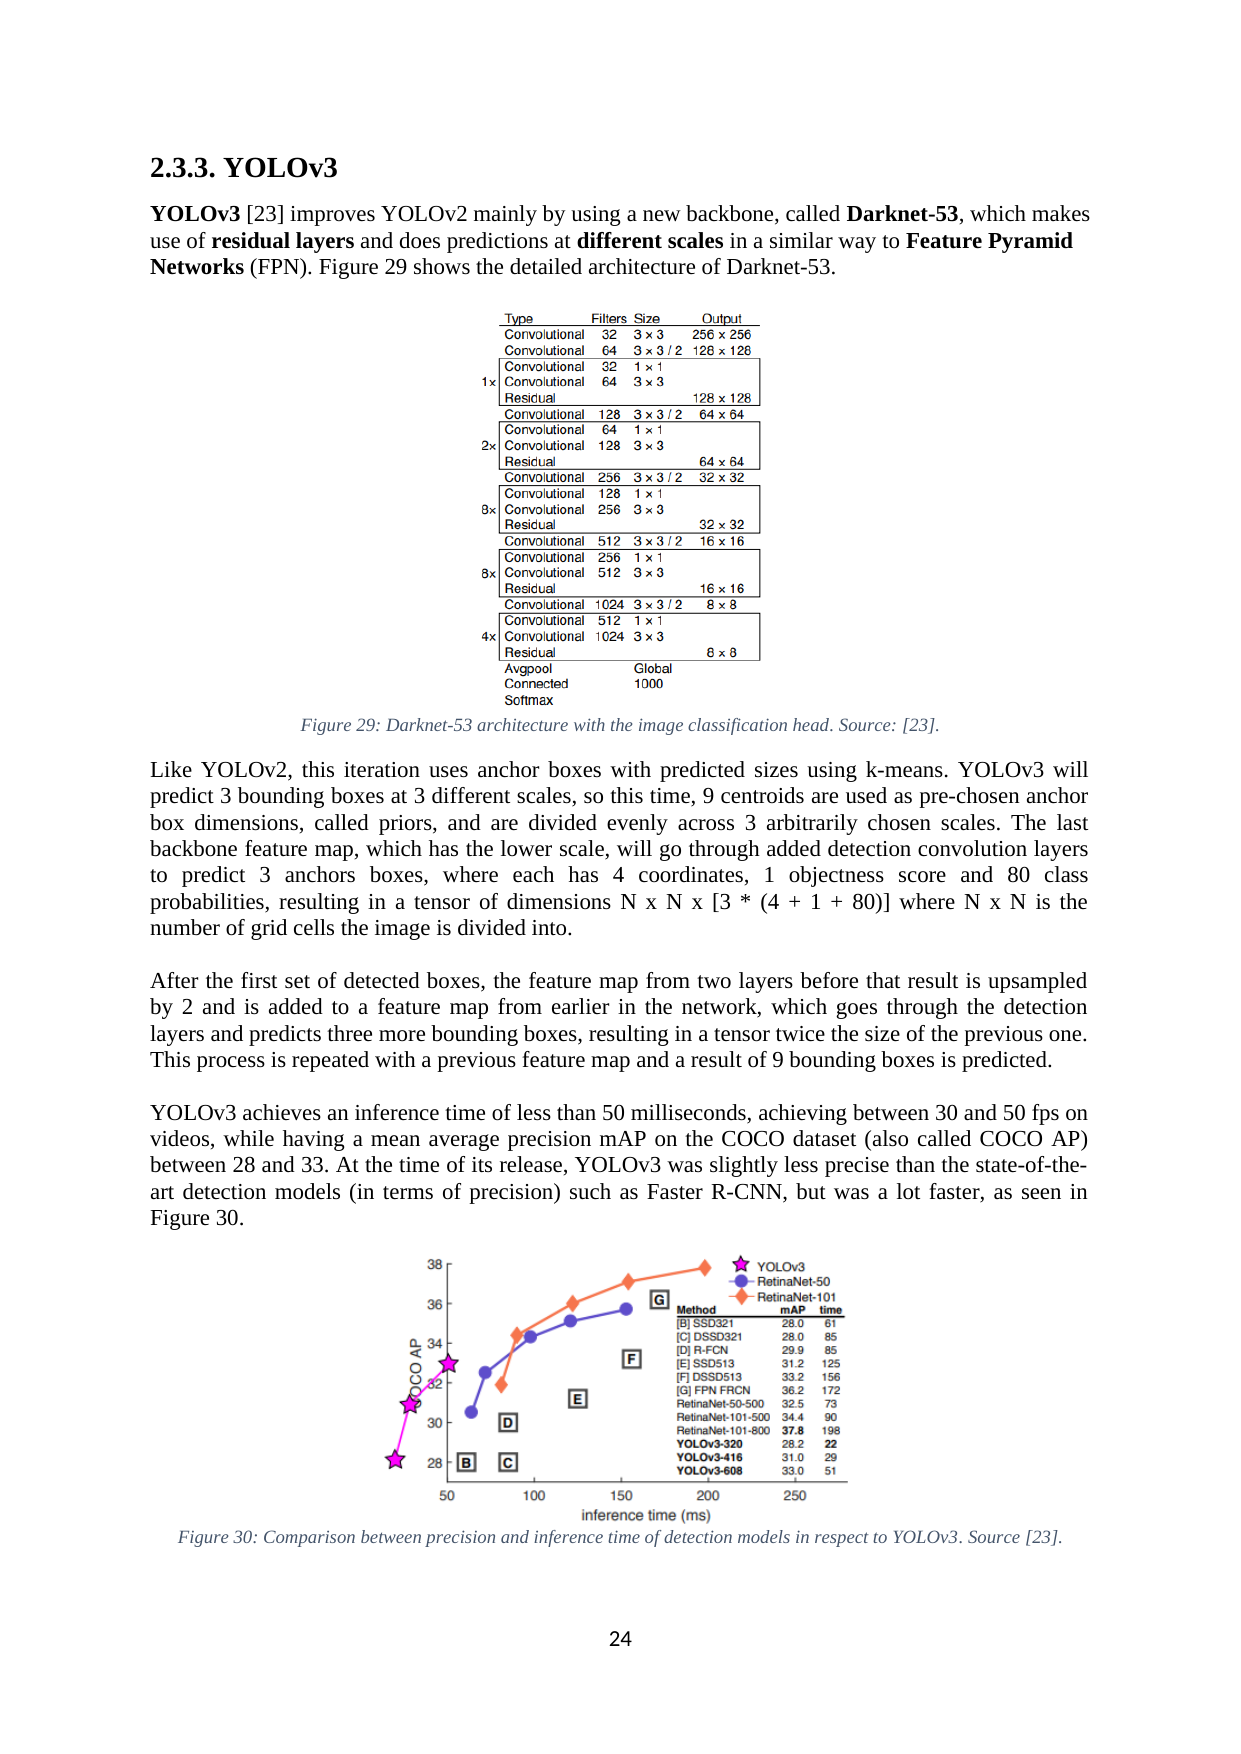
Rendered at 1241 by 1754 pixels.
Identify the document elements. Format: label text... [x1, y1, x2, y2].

text YOLOv3 achieves an inference time of less than 50 milliseconds, achieving between 30 and 50 fps on videos, while having a mean average precision mAP on the COCO dataset (also called COCO AP) between 28 and 33. At the time of its release, YOLOv3 was slightly less precise than the state-of-the-art detection models (in terms of precision) such as Faster R-CNN, but was a lot faster, as seen in Figure 30. [150, 1099, 1090, 1231]
subtitle 2.3.3. YOLOv3 [150, 150, 1090, 183]
text After the first set of detected boxes, the feature map from two layers before that result is upsampled by 2 and is added to a feature map from earlier in the network, which goes through the detection layers and predicts three more bounding boxes, resulting in a tensor twice the size of the previous one. This process is repeated with a previous feature map and a result of 9 bounding boxes is predicted. [150, 967, 1090, 1072]
text Figure 30: Comparison between precision and inference time of detection models in respect to YOLOv3. Source [23]. [150, 1526, 1090, 1547]
picture [381, 1230, 859, 1526]
text Figure 29: Darknet-53 architecture with the image classification head. Source: [23]. [150, 714, 1090, 735]
picture [456, 305, 785, 714]
text YOLOv3 [23] improves YOLOv2 mainly by using a new backbone, called Darknet-53, which makes use of residual layers and does predictions at different scales in a similar way to Feature Pyramid Networks (FPN). Figure 29 shows the detailed architecture of Darknet-53. [150, 200, 1090, 279]
text Like YOLOv2, this iteration uses anchor boxes with predicted sizes using k-means. YOLOv3 will predict 3 bounding boxes at 3 different scales, so this time, 9 centroids are used as pre-chosen anchor box dimensions, called priors, and are divided evenly across 3 arbitrarily chosen scales. The last backbone feature map, which has the lower scale, will go through added detection convolution layers to predict 3 anchors boxes, where each has 4 coordinates, 1 objectness score and 80 class probabilities, resulting in a tensor of dimensions N x N x [3 * (4 + 1 + 80)] where N x N is the number of grid cells the image is divided into. [150, 756, 1090, 941]
